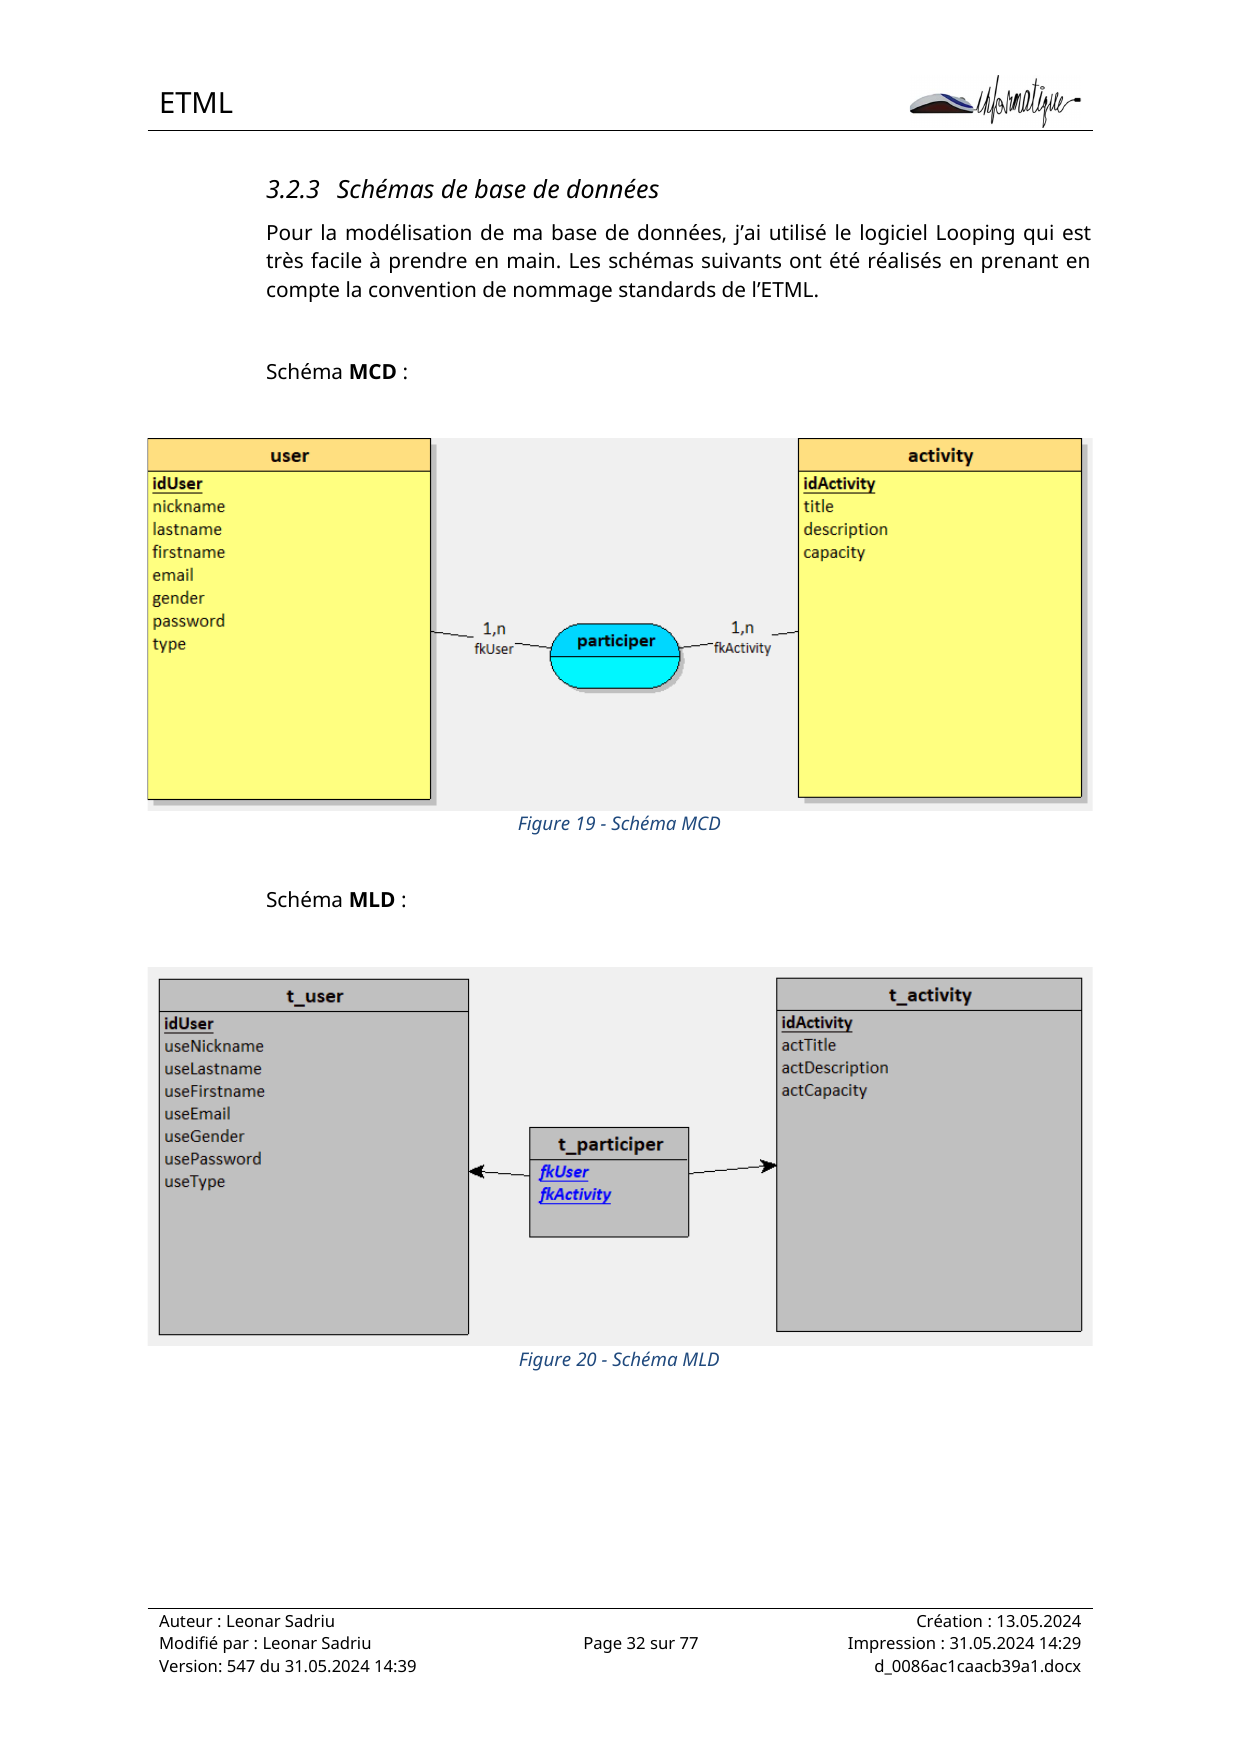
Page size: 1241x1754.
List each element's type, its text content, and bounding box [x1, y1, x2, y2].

text Figure 19 - Schéma MCD [148, 811, 1092, 836]
text Schéma MCD : [266, 357, 1092, 385]
picture [147, 967, 1093, 1346]
text Figure 20 - Schéma MLD [148, 1346, 1092, 1371]
text Schéma MLD : [266, 886, 1092, 914]
subtitle Schémas de base de données [266, 172, 1092, 206]
text Pour la modélisation de ma base de données, j’ai utilisé le logiciel Looping qui est très facile à prendre en main. Les schémas suivants ont été réalisés en prenant en compte la convention de nommage standards de l’ETML. [266, 218, 1092, 303]
picture [147, 438, 1093, 811]
picture [909, 75, 1082, 128]
